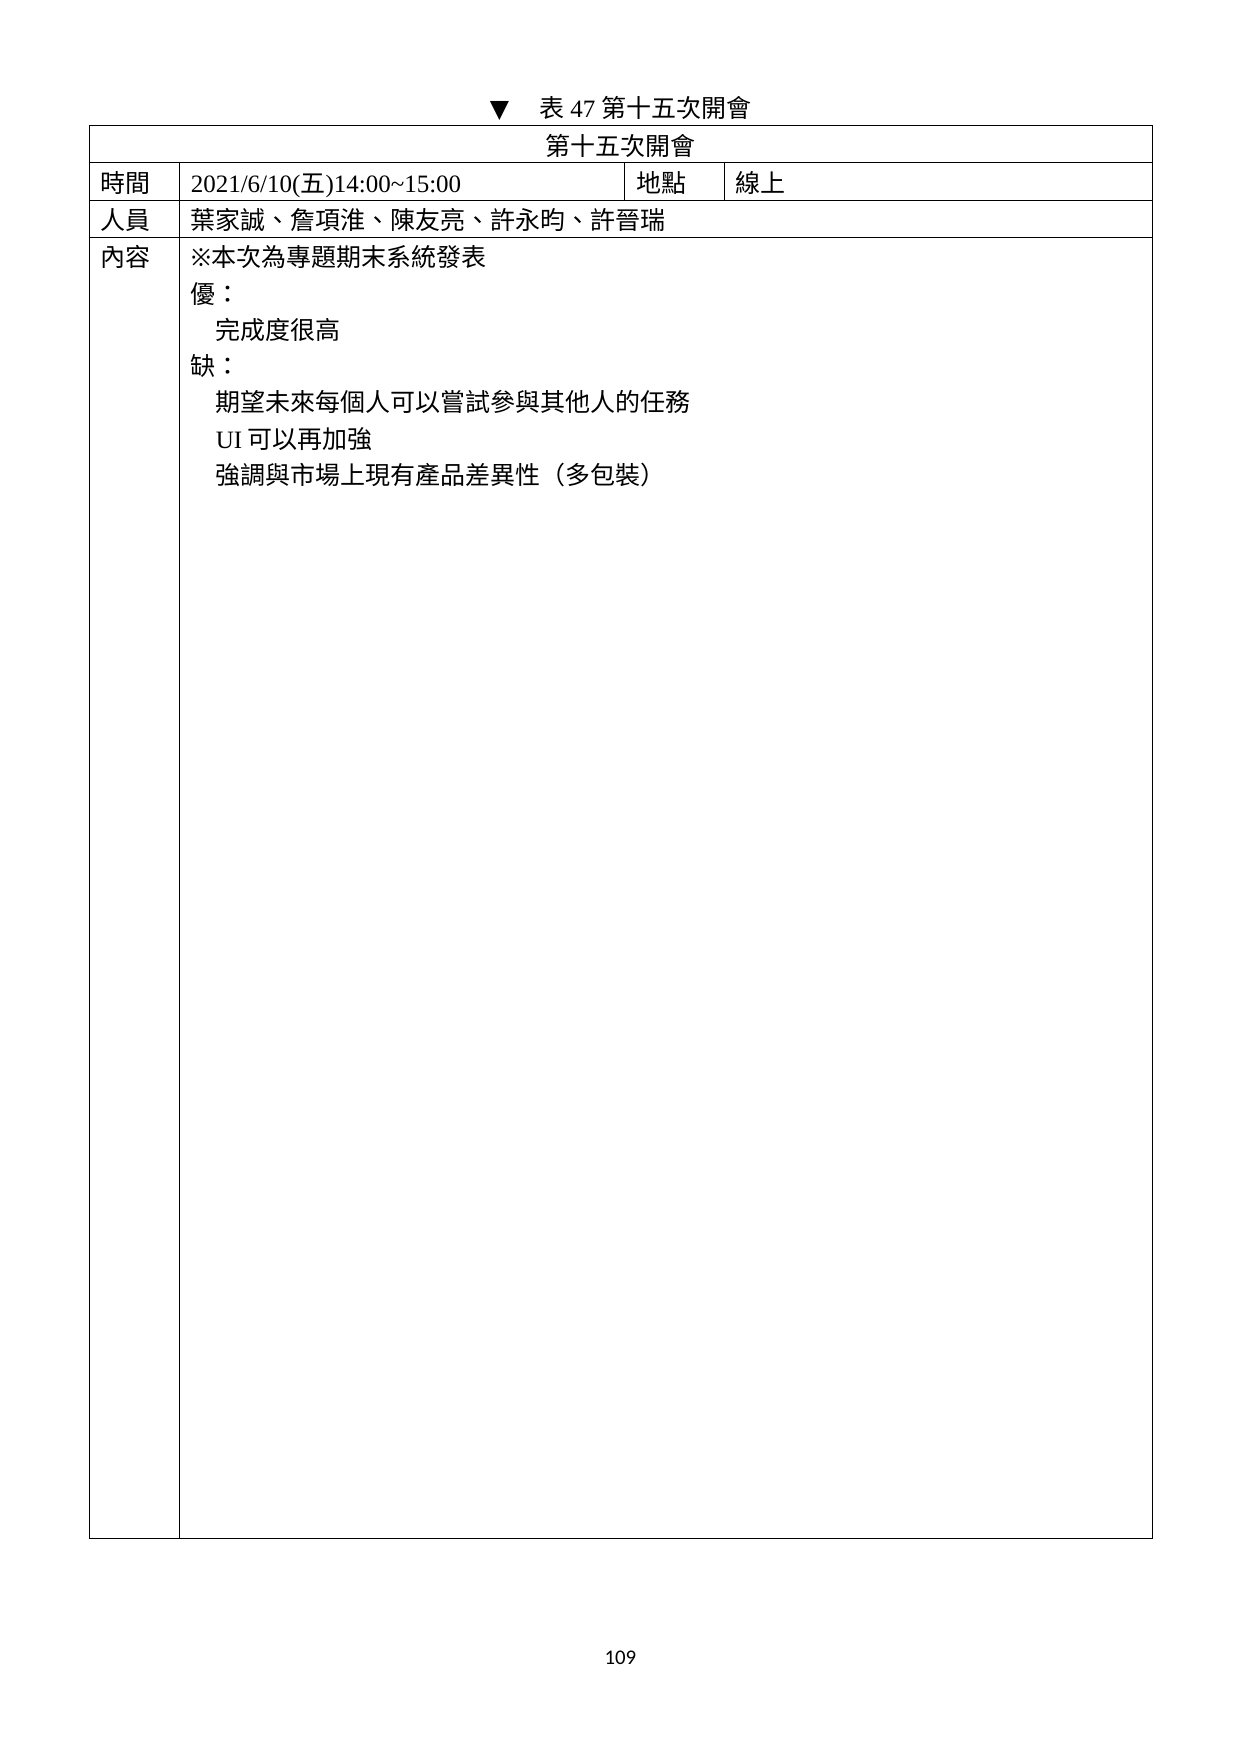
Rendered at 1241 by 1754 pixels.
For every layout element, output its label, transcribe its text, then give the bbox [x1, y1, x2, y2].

table_cell 葉家誠、詹項淮、陳友亮、許永昀、許晉瑞 [180, 201, 1152, 237]
table_cell 時間 [90, 163, 179, 199]
table_cell ※本次為專題期末系統發表 優： 完成度很高 缺： 期望未來每個人可以嘗試參與其他人的任務 UI可以再加強 強調與市場上現有產品差異性（多包裝） [180, 238, 1152, 1538]
table_cell 地點 [625, 163, 724, 199]
table_cell 2021/6/10(五)14:00~15:00 [180, 163, 624, 199]
table_cell 內容 [90, 238, 179, 1538]
table_cell 線上 [725, 163, 1152, 199]
list 表 47 第十五次開會 [89, 89, 1152, 125]
table_cell 人員 [90, 201, 179, 237]
table_header 第十五次開會 [90, 126, 1152, 162]
